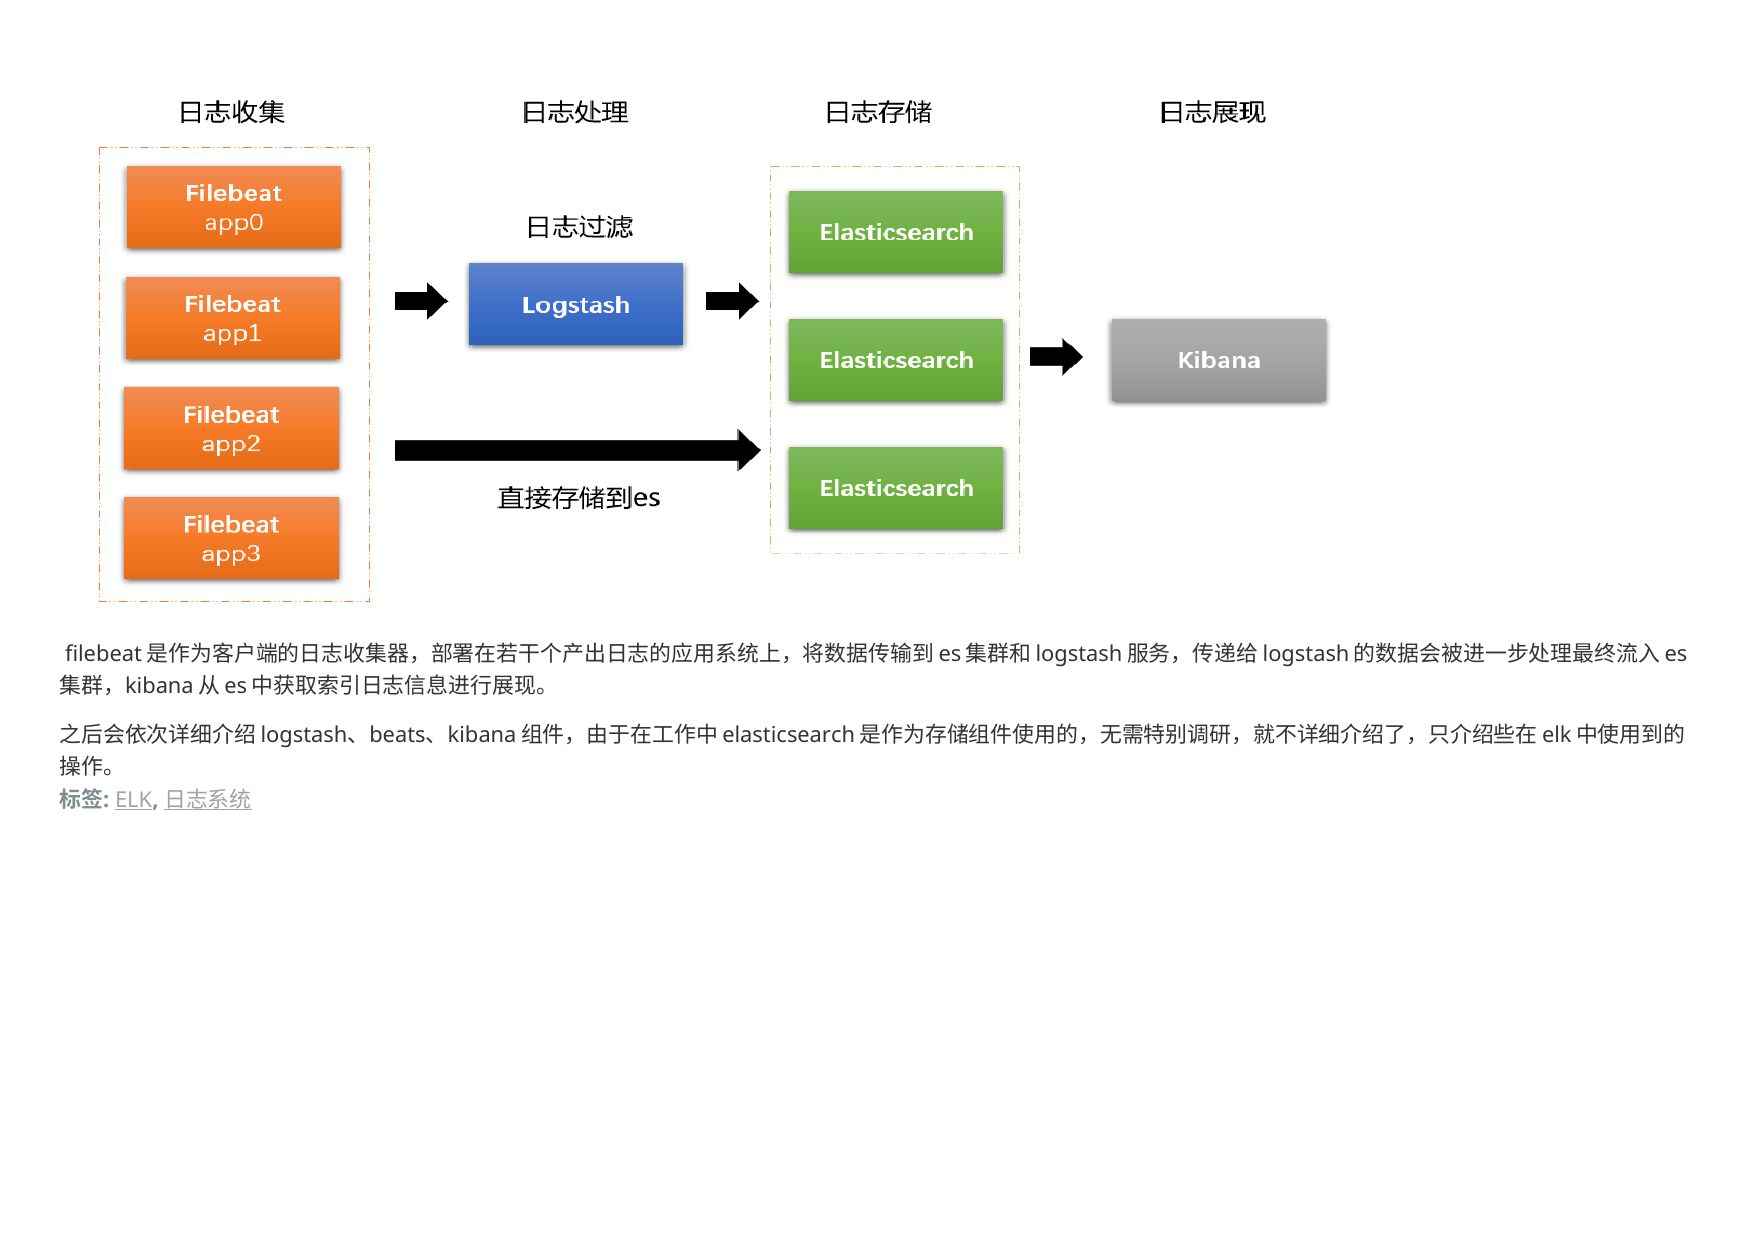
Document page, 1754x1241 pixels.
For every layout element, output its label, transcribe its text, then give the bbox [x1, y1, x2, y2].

text filebeat是作为客户端的日志收集器，部署在若干个产出日志的应用系统上，将数据传输到es集群和logstash服务，传递给logstash的数据会被进一步处理最终流入es集群，kibana从es中获取索引日志信息进行展现。 [59, 636, 1695, 701]
text 之后会依次详细介绍logstash、beats、kibana组件，由于在工作中elasticsearch是作为存储组件使用的，无需特别调研，就不详细介绍了，只介绍些在elk中使用到的操作。 [59, 716, 1695, 781]
picture [59, 72, 1351, 616]
text 标签: ELK, 日志系统 [59, 781, 1695, 814]
